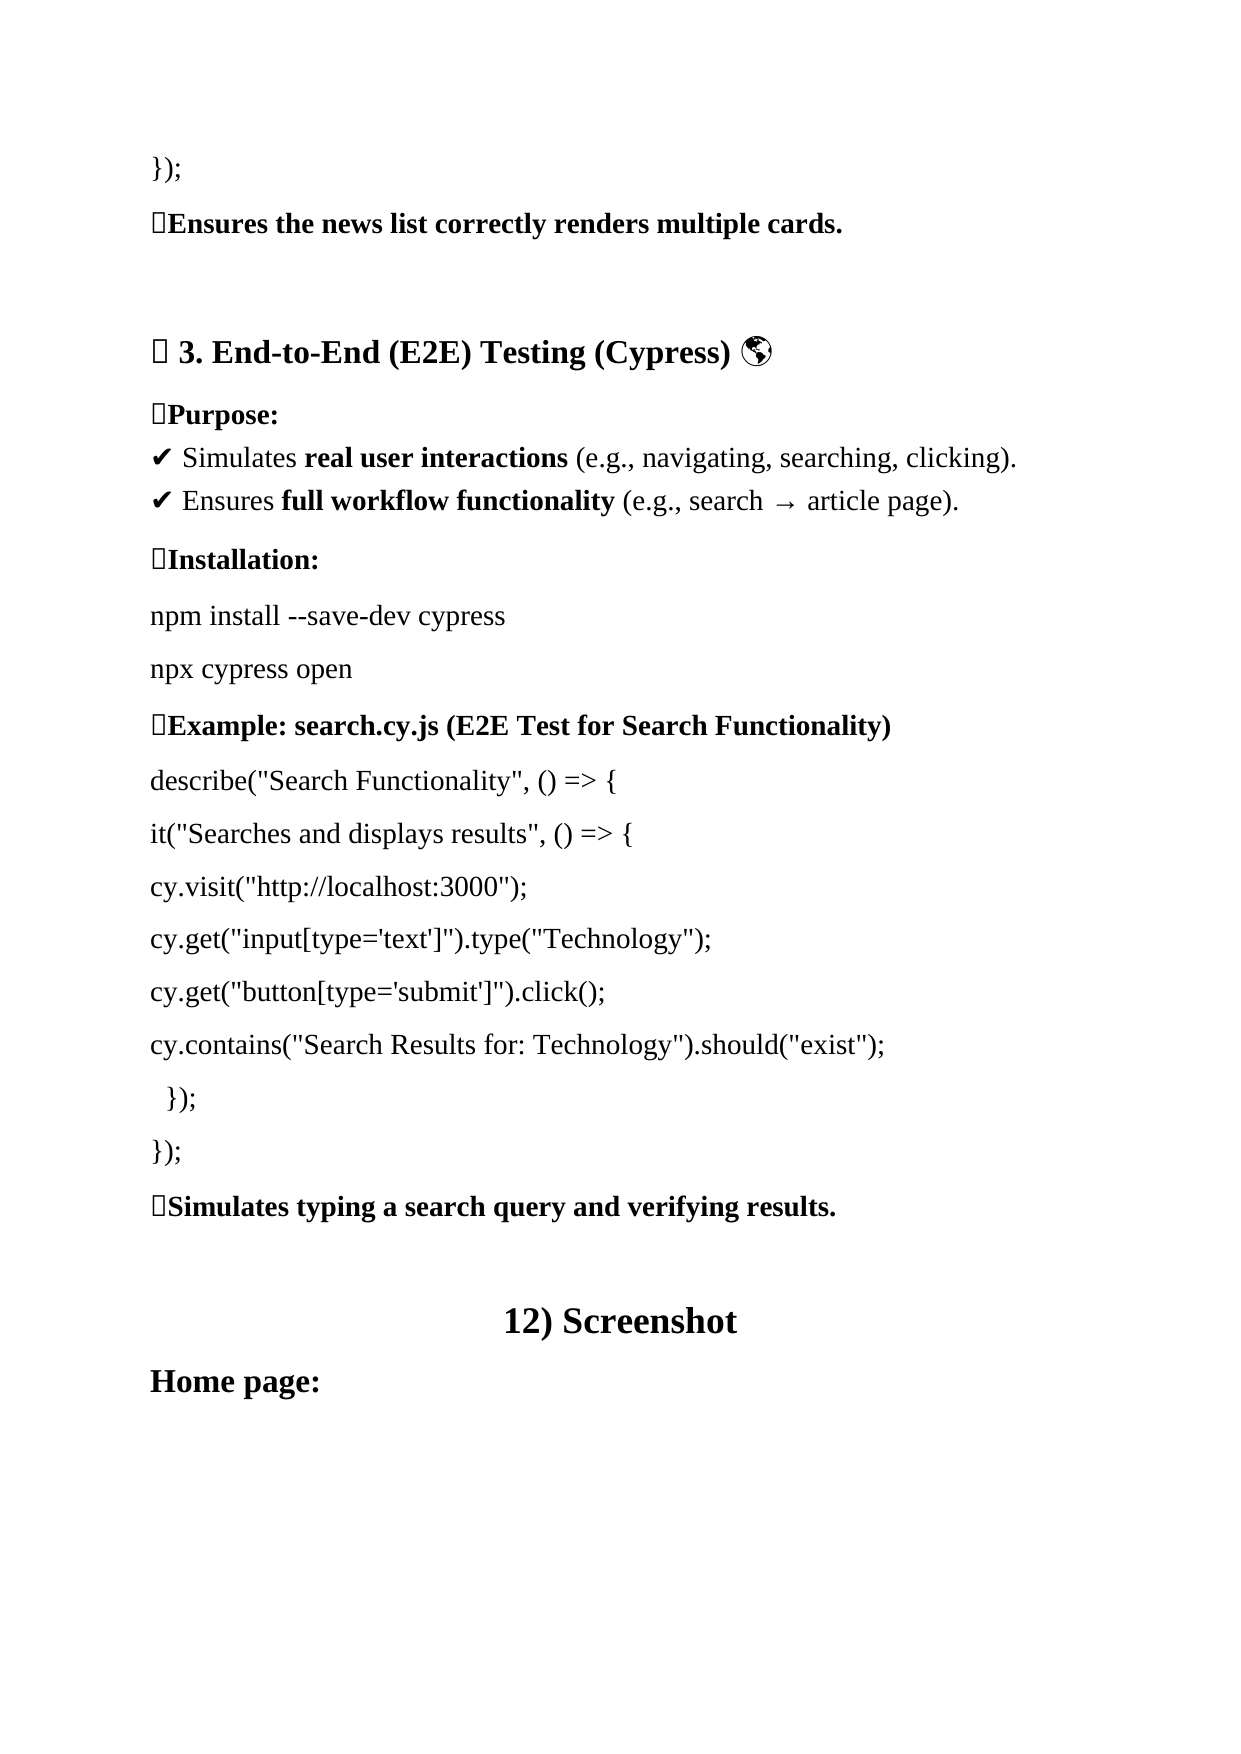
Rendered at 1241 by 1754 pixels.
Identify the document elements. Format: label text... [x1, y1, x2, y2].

text }); [150, 1133, 1090, 1166]
text 🔹 3. End-to-End (E2E) Testing (Cypress) 🌎 [150, 328, 1090, 373]
text 📌Example: search.cy.js (E2E Test for Search Functionality) [150, 704, 1090, 743]
text npx cypress open [150, 651, 1090, 684]
text ✅Simulates typing a search query and verifying results. [150, 1186, 1090, 1225]
text cy.contains("Search Results for: Technology").should("exist"); [150, 1027, 1090, 1061]
text ✅Ensures the news list correctly renders multiple cards. [150, 203, 1090, 242]
text cy.get("input[type='text']").type("Technology"); [150, 922, 1090, 955]
text 12) Screenshot [150, 1298, 1090, 1341]
text it("Searches and displays results", () => { [150, 816, 1090, 849]
text npm install --save-dev cypress [150, 598, 1090, 632]
text cy.get("button[type='submit']").click(); [150, 974, 1090, 1008]
text }); [150, 1080, 1090, 1114]
text cy.visit("http://localhost:3000"); [150, 869, 1090, 902]
text 📌Purpose: ✔ Simulates real user interactions (e.g., navigating, searching, clicking). ✔ Ensures full workflow functionality (e.g., search → article page). [150, 393, 1090, 519]
text Home page: [150, 1361, 1090, 1399]
text describe("Search Functionality", () => { [150, 763, 1090, 797]
text 📌Installation: [150, 539, 1090, 578]
text }); [150, 150, 1090, 183]
